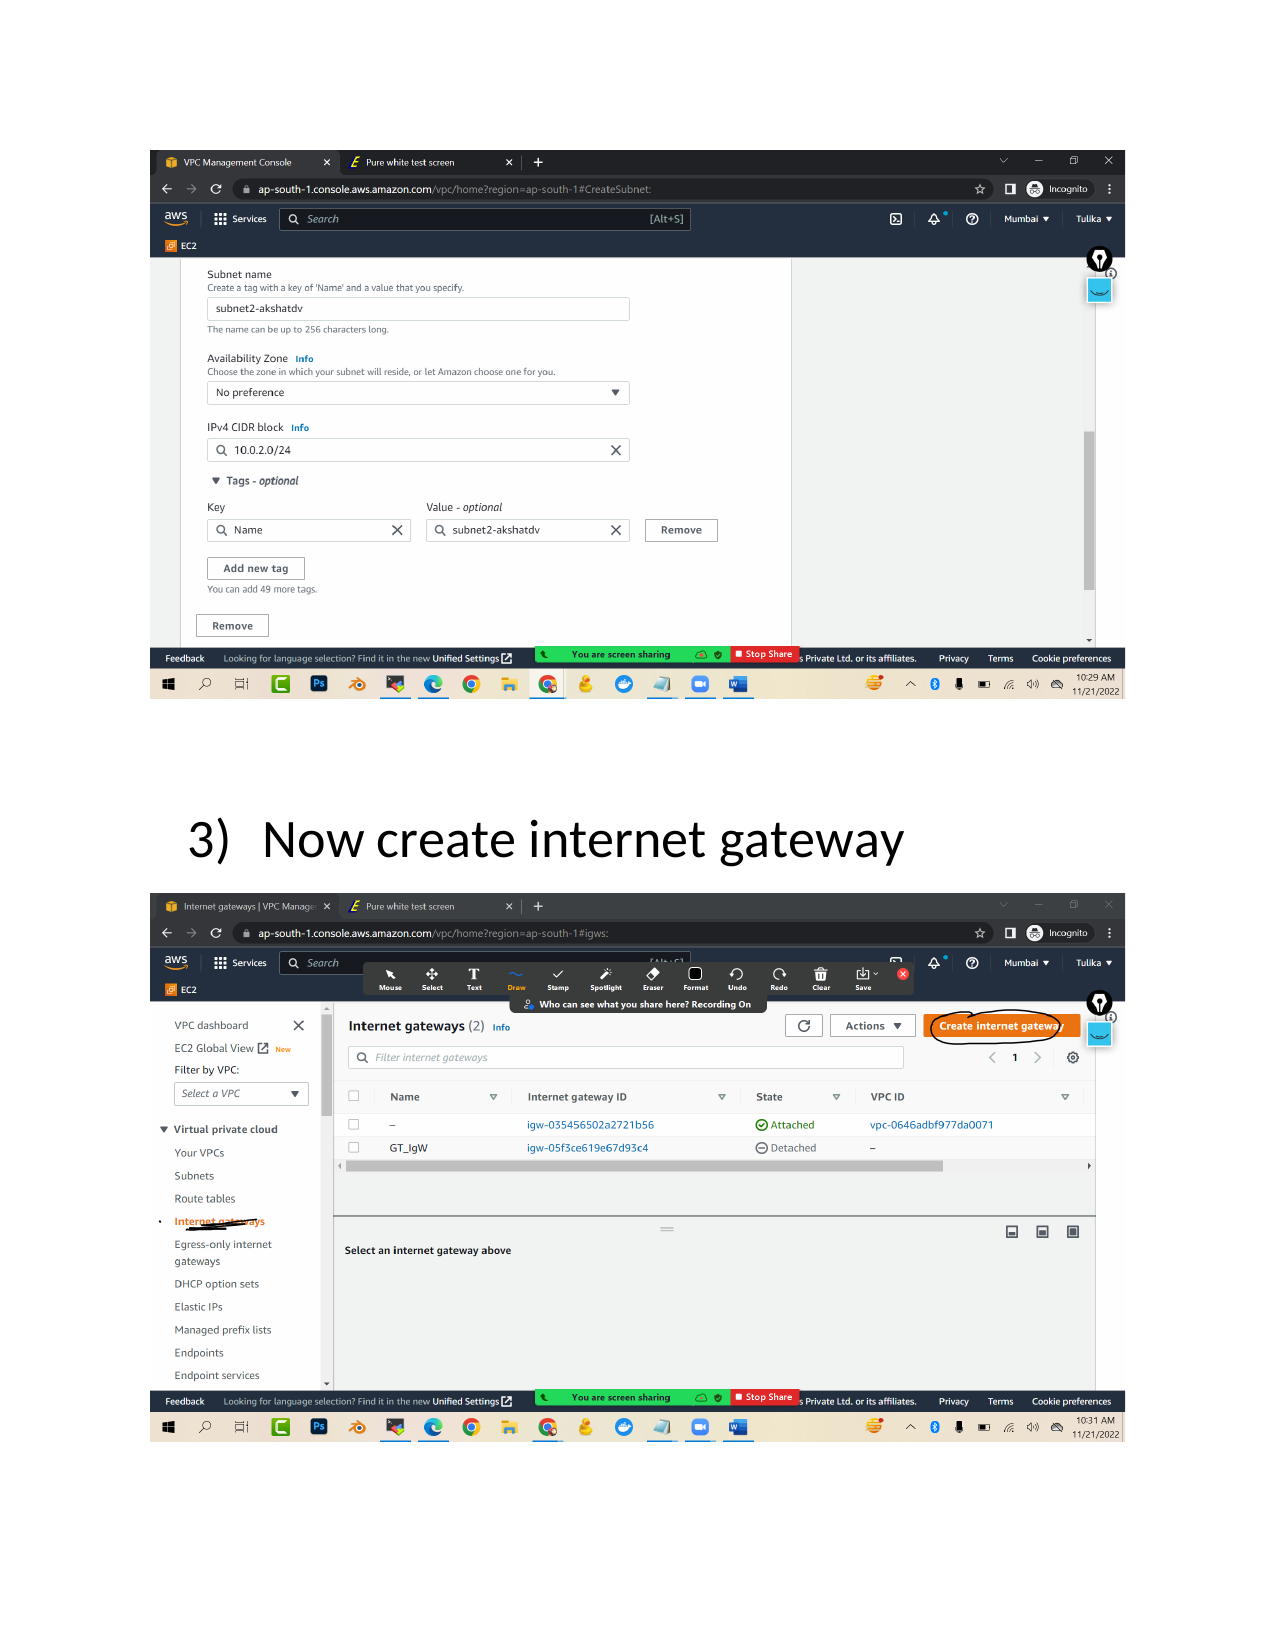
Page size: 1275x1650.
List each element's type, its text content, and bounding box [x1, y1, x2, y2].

list Now create internet gateway [187, 805, 1125, 871]
picture [150, 150, 1125, 699]
picture [150, 893, 1125, 1442]
